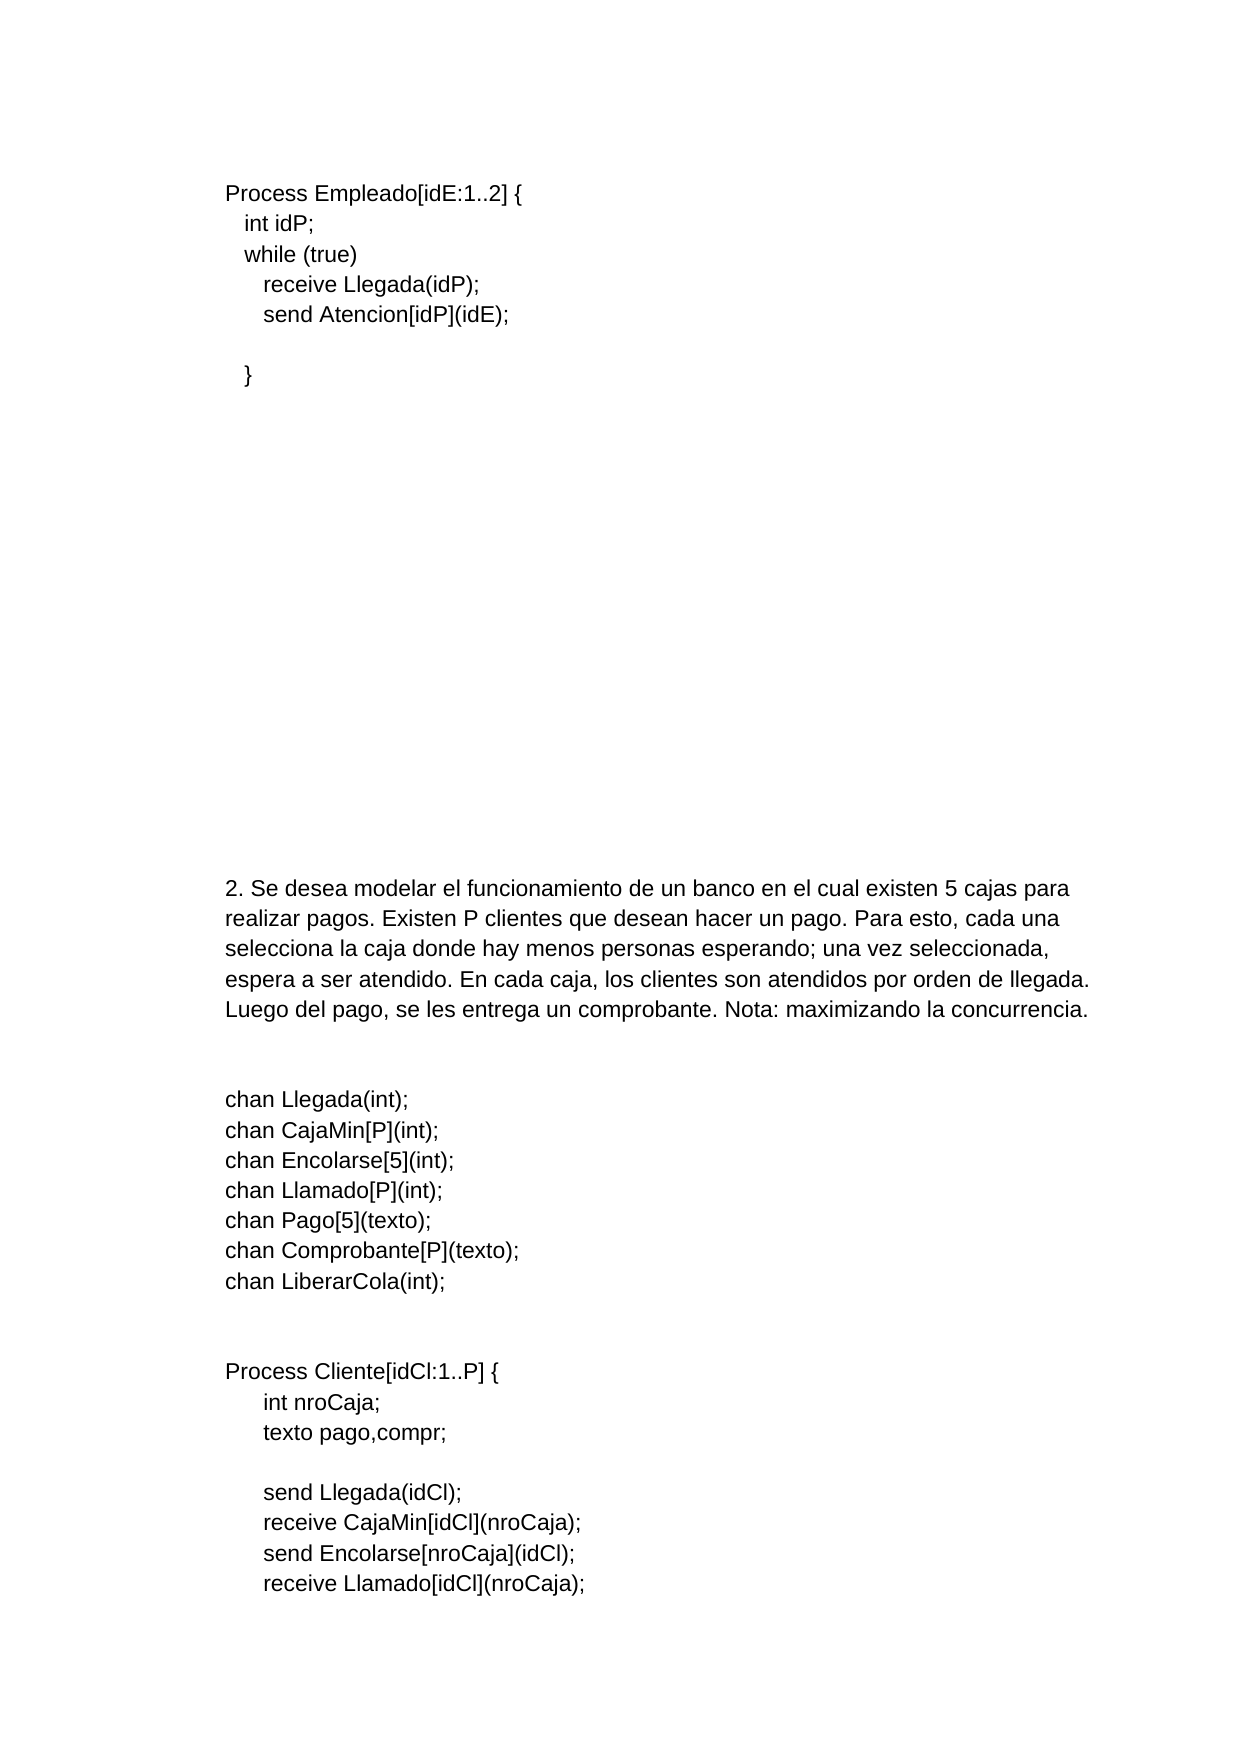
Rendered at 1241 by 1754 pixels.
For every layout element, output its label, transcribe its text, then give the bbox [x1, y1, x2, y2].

text receive CajaMin[idCl](nroCaja); [225, 1509, 1090, 1536]
text chan Llegada(int); [225, 1086, 1090, 1113]
text chan Encolarse[5](int); [225, 1147, 1090, 1173]
text send Llegada(idCl); [225, 1479, 1090, 1506]
text int nroCaja; [225, 1388, 1090, 1415]
text chan CajaMin[P](int); [225, 1117, 1090, 1143]
text int idP; [225, 210, 1090, 237]
text 2. Se desea modelar el funcionamiento de un banco en el cual existen 5 cajas para realizar pagos. Existen P clientes que desean hacer un pago. Para esto, cada una selecciona la caja donde hay menos personas esperando; una vez seleccionada, espera a ser atendido. En cada caja, los clientes son atendidos por orden de llegada. Luego del pago, se les entrega un comprobante. Nota: maximizando la concurrencia. [225, 875, 1090, 1022]
text chan LiberarCola(int); [225, 1268, 1090, 1294]
text receive Llegada(idP); [225, 271, 1090, 297]
text Process Empleado[idE:1..2] { [225, 180, 1090, 207]
text Process Cliente[idCl:1..P] { [225, 1358, 1090, 1385]
text chan Pago[5](texto); [225, 1207, 1090, 1234]
text receive Llamado[idCl](nroCaja); [225, 1570, 1090, 1596]
text send Encolarse[nroCaja](idCl); [225, 1539, 1090, 1566]
text chan Comprobante[P](texto); [225, 1237, 1090, 1264]
text while (true) [225, 241, 1090, 267]
text texto pago,compr; [225, 1419, 1090, 1445]
text send Atencion[idP](idE); [225, 301, 1090, 327]
text } [225, 361, 1090, 388]
text chan Llamado[P](int); [225, 1177, 1090, 1203]
